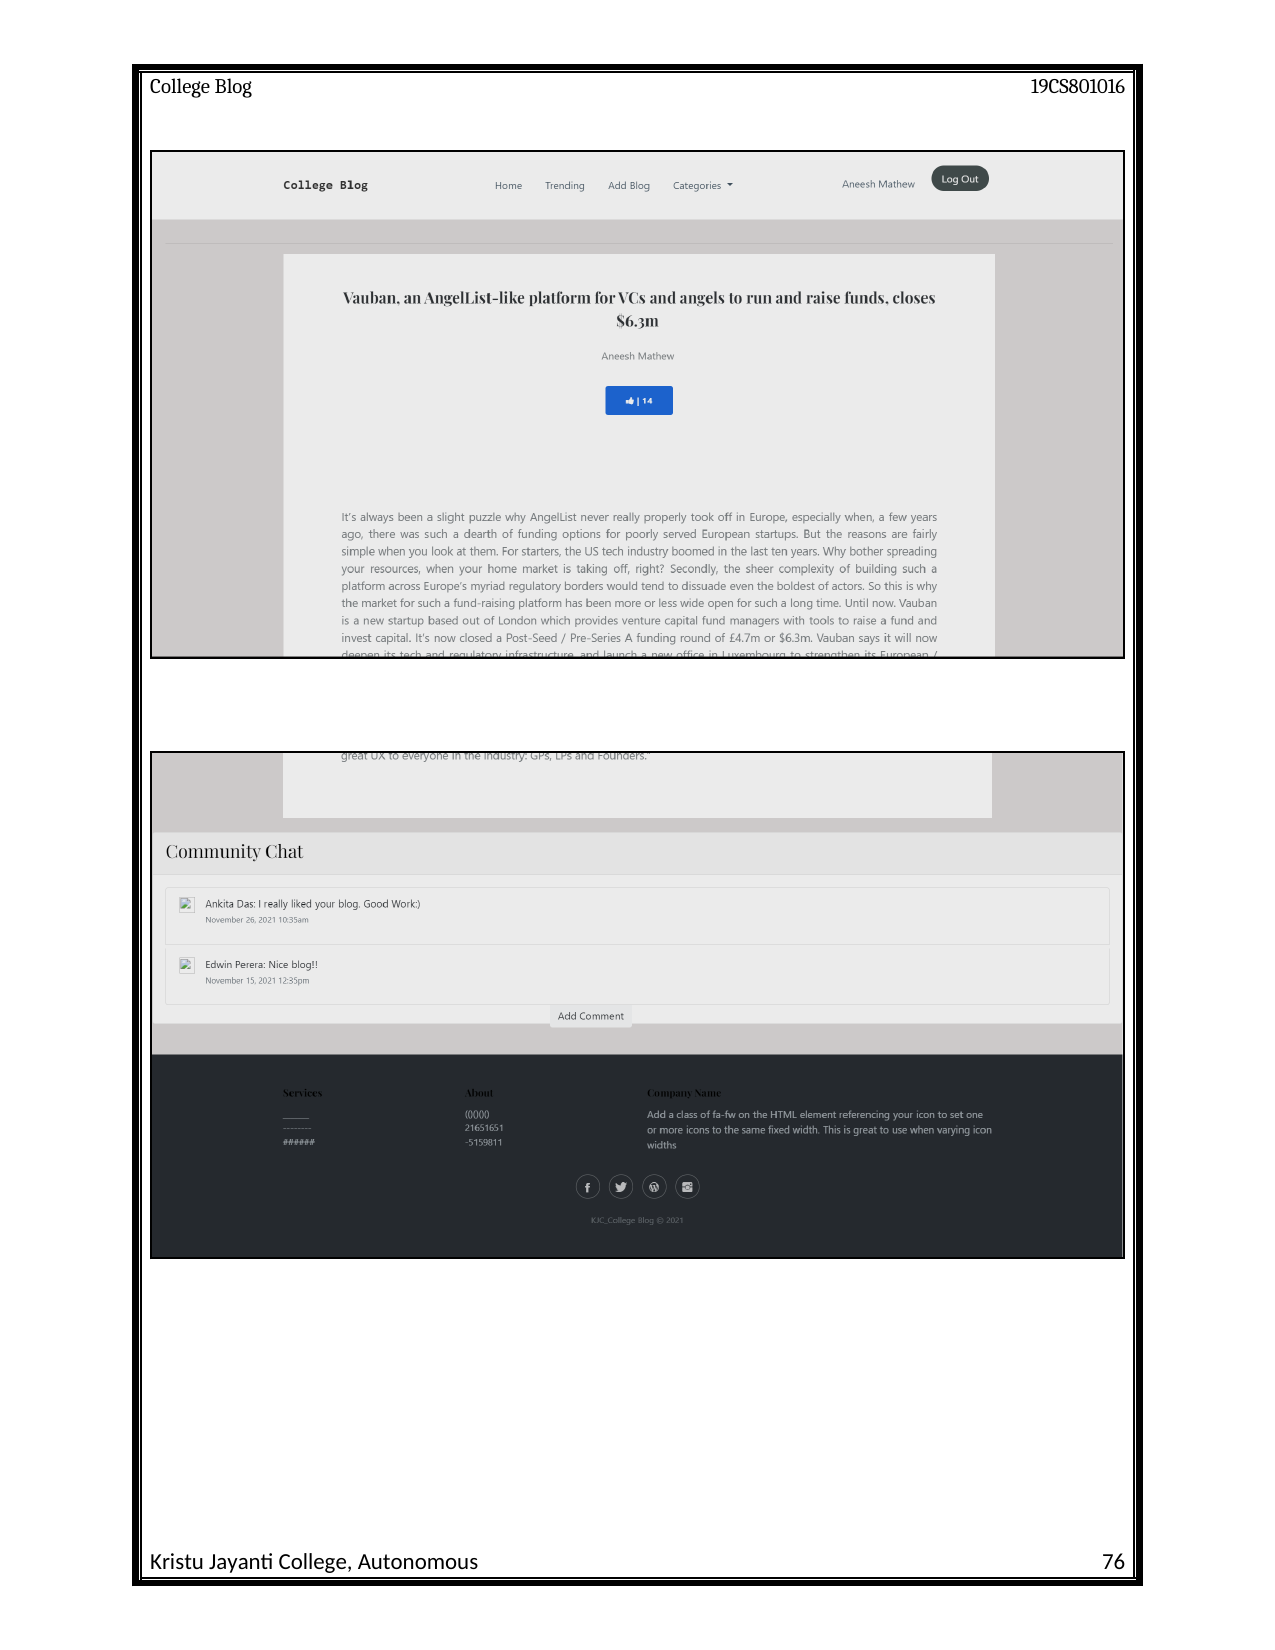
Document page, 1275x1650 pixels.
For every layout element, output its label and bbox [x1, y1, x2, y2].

picture [152, 753, 1123, 1257]
picture [152, 152, 1123, 657]
